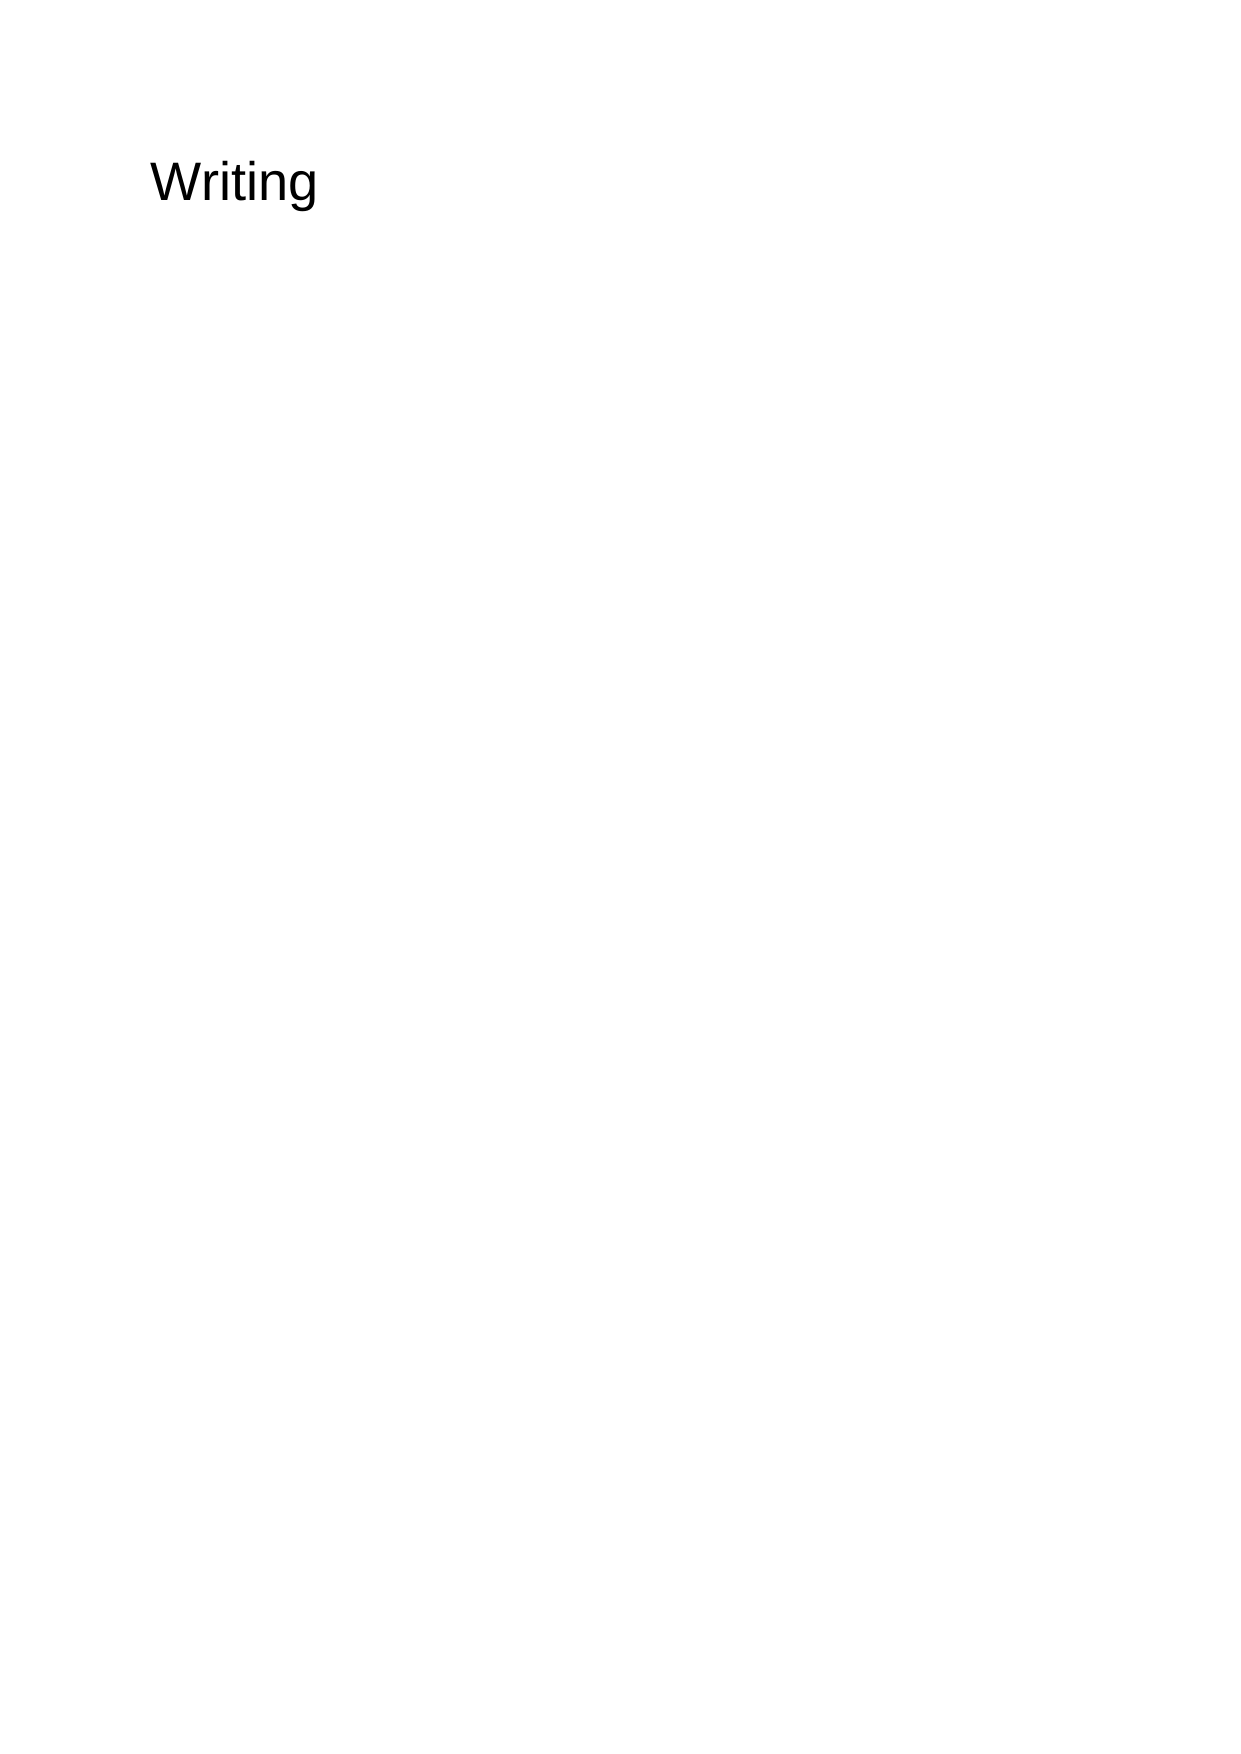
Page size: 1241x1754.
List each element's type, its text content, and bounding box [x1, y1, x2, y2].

title Writing [150, 150, 1090, 212]
